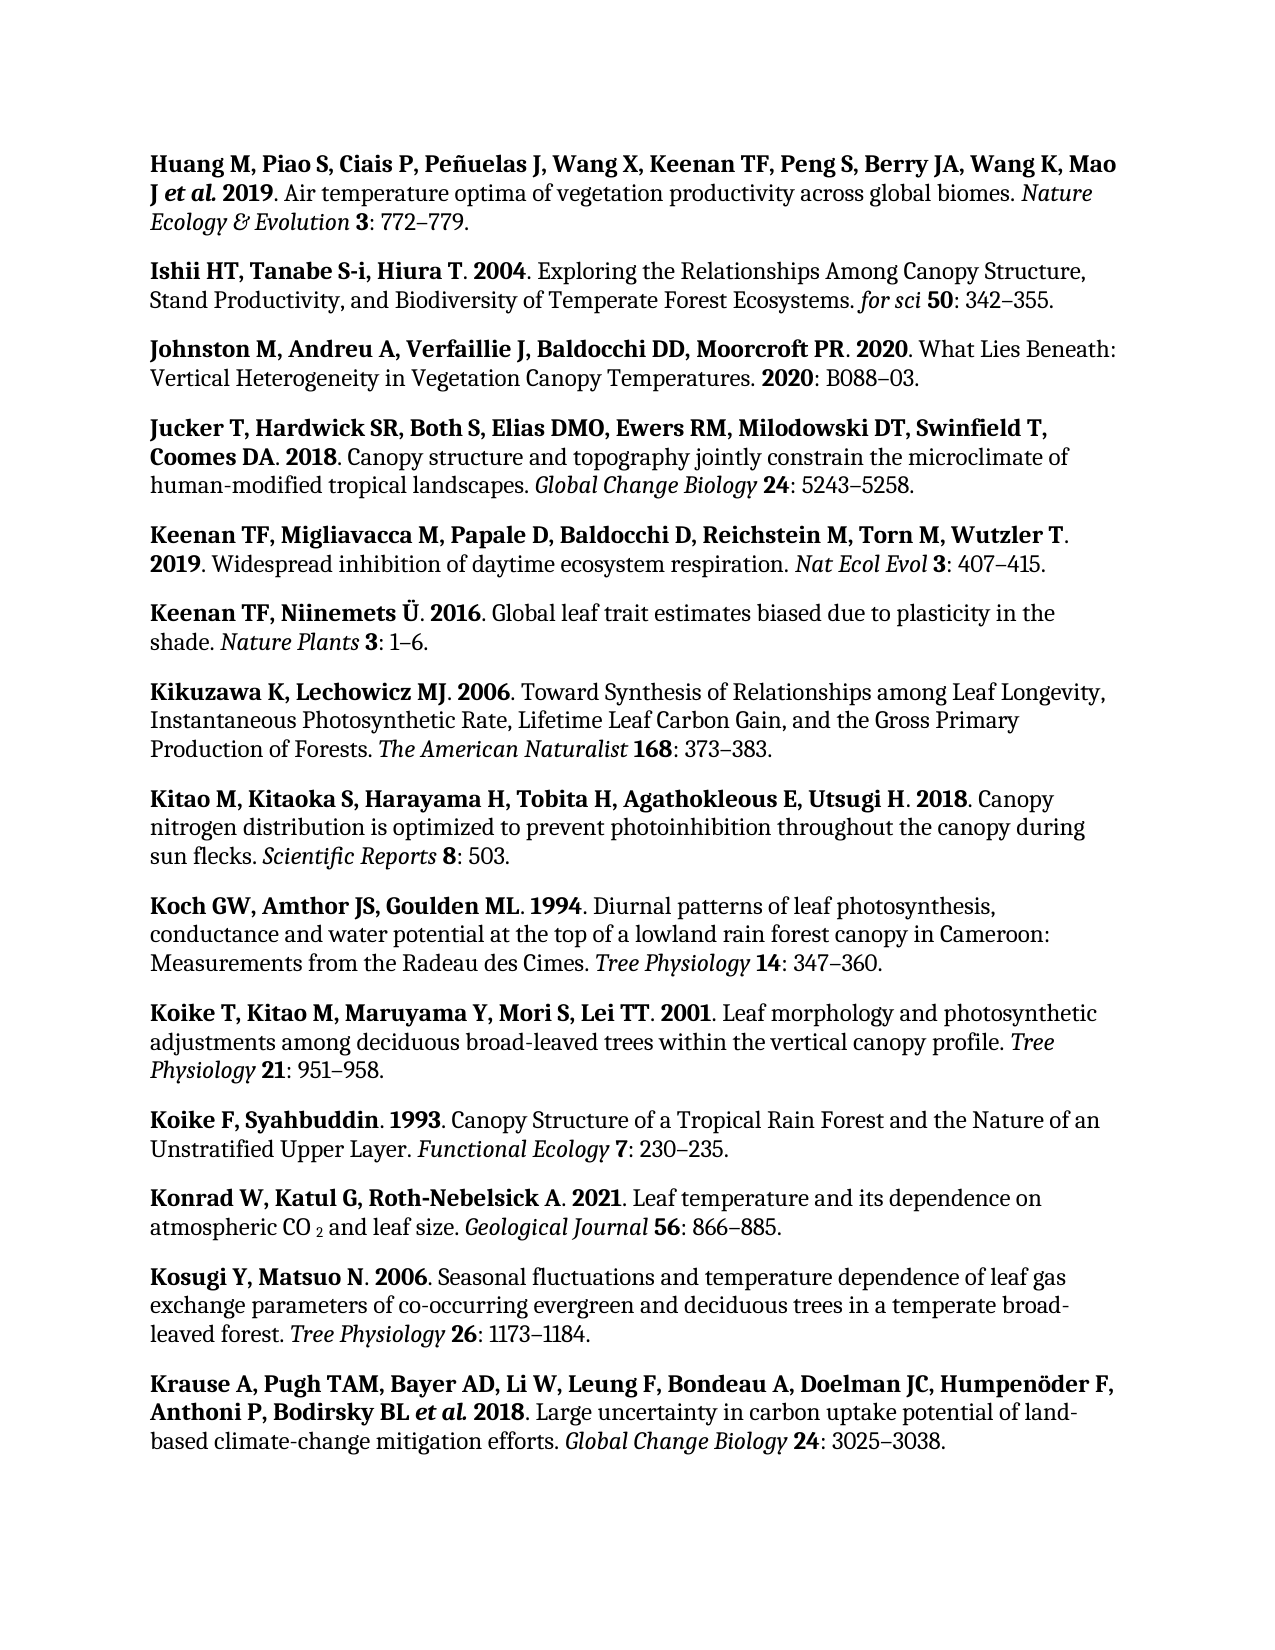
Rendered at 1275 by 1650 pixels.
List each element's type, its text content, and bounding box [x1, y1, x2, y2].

text Koch GW, Amthor JS, Goulden ML. 1994. Diurnal patterns of leaf photosynthesis, conductance and water potential at the top of a lowland rain forest canopy in Cameroon: Measurements from the Radeau des Cimes. Tree Physiology 14: 347–360. [150, 892, 1125, 978]
text Kosugi Y, Matsuo N. 2006. Seasonal fluctuations and temperature dependence of leaf gas exchange parameters of co-occurring evergreen and deciduous trees in a temperate broad-leaved forest. Tree Physiology 26: 1173–1184. [150, 1262, 1125, 1349]
text Konrad W, Katul G, Roth‐Nebelsick A. 2021. Leaf temperature and its dependence on atmospheric CO 2 and leaf size. Geological Journal 56: 866–885. [150, 1184, 1125, 1242]
text Keenan TF, Niinemets Ü. 2016. Global leaf trait estimates biased due to plasticity in the shade. Nature Plants 3: 1–6. [150, 599, 1125, 657]
text Ishii HT, Tanabe S-i, Hiura T. 2004. Exploring the Relationships Among Canopy Structure, Stand Productivity, and Biodiversity of Temperate Forest Ecosystems. for sci 50: 342–355. [150, 257, 1125, 314]
text Koike F, Syahbuddin. 1993. Canopy Structure of a Tropical Rain Forest and the Nature of an Unstratified Upper Layer. Functional Ecology 7: 230–235. [150, 1106, 1125, 1163]
text Koike T, Kitao M, Maruyama Y, Mori S, Lei TT. 2001. Leaf morphology and photosynthetic adjustments among deciduous broad-leaved trees within the vertical canopy profile. Tree Physiology 21: 951–958. [150, 999, 1125, 1085]
text Johnston M, Andreu A, Verfaillie J, Baldocchi DD, Moorcroft PR. 2020. What Lies Beneath: Vertical Heterogeneity in Vegetation Canopy Temperatures. 2020: B088–03. [150, 335, 1125, 393]
text Kitao M, Kitaoka S, Harayama H, Tobita H, Agathokleous E, Utsugi H. 2018. Canopy nitrogen distribution is optimized to prevent photoinhibition throughout the canopy during sun flecks. Scientific Reports 8: 503. [150, 784, 1125, 871]
text Keenan TF, Migliavacca M, Papale D, Baldocchi D, Reichstein M, Torn M, Wutzler T. 2019. Widespread inhibition of daytime ecosystem respiration. Nat Ecol Evol 3: 407–415. [150, 521, 1125, 578]
text Krause A, Pugh TAM, Bayer AD, Li W, Leung F, Bondeau A, Doelman JC, Humpenöder F, Anthoni P, Bodirsky BL et al. 2018. Large uncertainty in carbon uptake potential of land-based climate-change mitigation efforts. Global Change Biology 24: 3025–3038. [150, 1369, 1125, 1456]
text Jucker T, Hardwick SR, Both S, Elias DMO, Ewers RM, Milodowski DT, Swinfield T, Coomes DA. 2018. Canopy structure and topography jointly constrain the microclimate of human-modified tropical landscapes. Global Change Biology 24: 5243–5258. [150, 414, 1125, 500]
text Huang M, Piao S, Ciais P, Peñuelas J, Wang X, Keenan TF, Peng S, Berry JA, Wang K, Mao J et al. 2019. Air temperature optima of vegetation productivity across global biomes. Nature Ecology & Evolution 3: 772–779. [150, 150, 1125, 236]
text Kikuzawa K, Lechowicz MJ. 2006. Toward Synthesis of Relationships among Leaf Longevity, Instantaneous Photosynthetic Rate, Lifetime Leaf Carbon Gain, and the Gross Primary Production of Forests. The American Naturalist 168: 373–383. [150, 677, 1125, 764]
